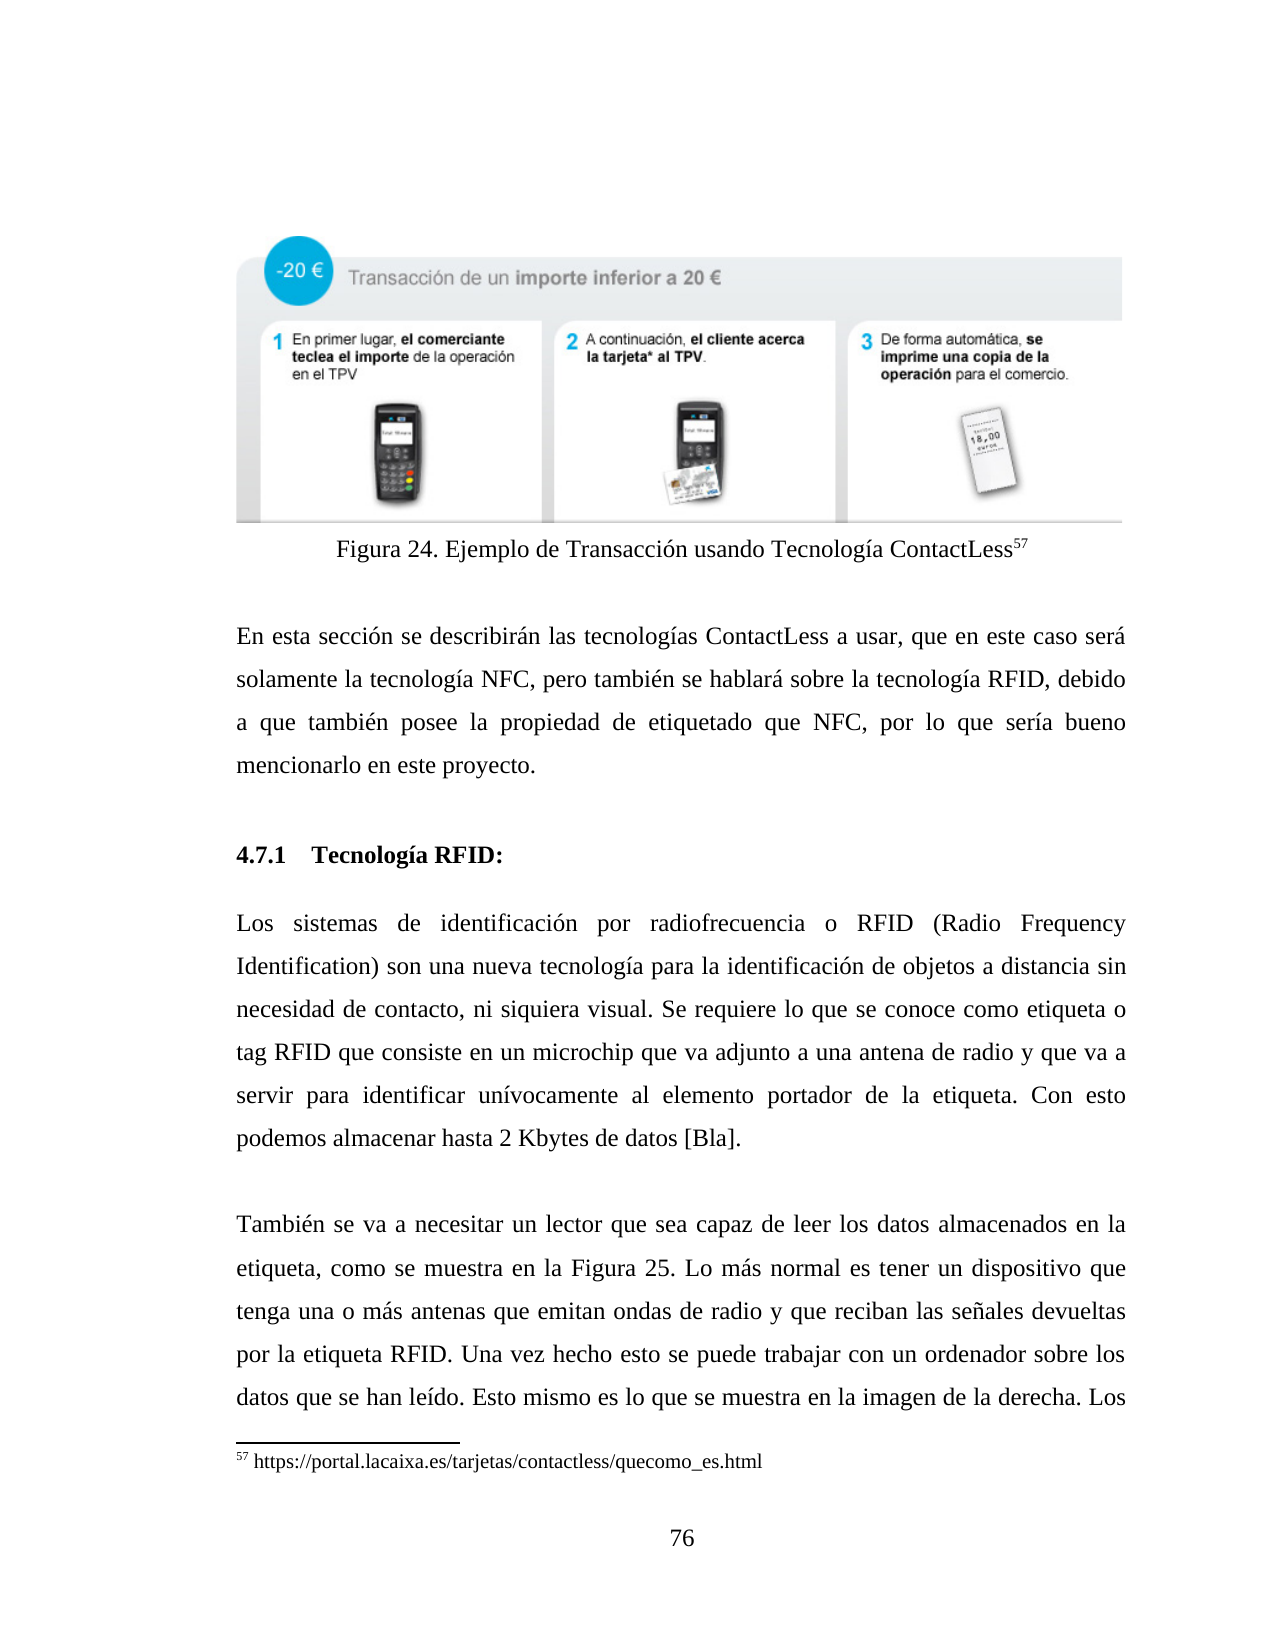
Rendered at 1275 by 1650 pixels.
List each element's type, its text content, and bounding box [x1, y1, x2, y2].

picture [312, 263, 323, 277]
subtitle Tecnología RFID: [236, 841, 1127, 869]
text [236, 1209, 1127, 1411]
text Los sistemas de identificación por radiofrecuencia o RFID (Radio Frequency Identification) son una nueva tecnología para la identificación de objetos a distancia sin necesidad de contacto, ni siquiera visual. Se requiere lo que se conoce como etiqueta o tag RFID que consiste en un microchip que va adjunto a una antena de radio y que va a servir para identificar unívocamente al elemento portador de la etiqueta. Con esto podemos almacenar hasta 2 Kbytes de datos [Bla]. [236, 908, 1127, 1152]
picture [297, 263, 305, 277]
text En esta sección se describirán las tecnologías ContactLess a usar, que en este caso será solamente la tecnología NFC, pero también se hablará sobre la tecnología RFID, debido a que también posee la propiedad de etiquetado que NFC, por lo que sería bueno mencionarlo en este proyecto. [236, 621, 1127, 779]
picture [285, 263, 293, 277]
picture [236, 236, 1123, 523]
text Figura 24. Ejemplo de Transacción usando Tecnología ContactLess [236, 534, 1127, 563]
